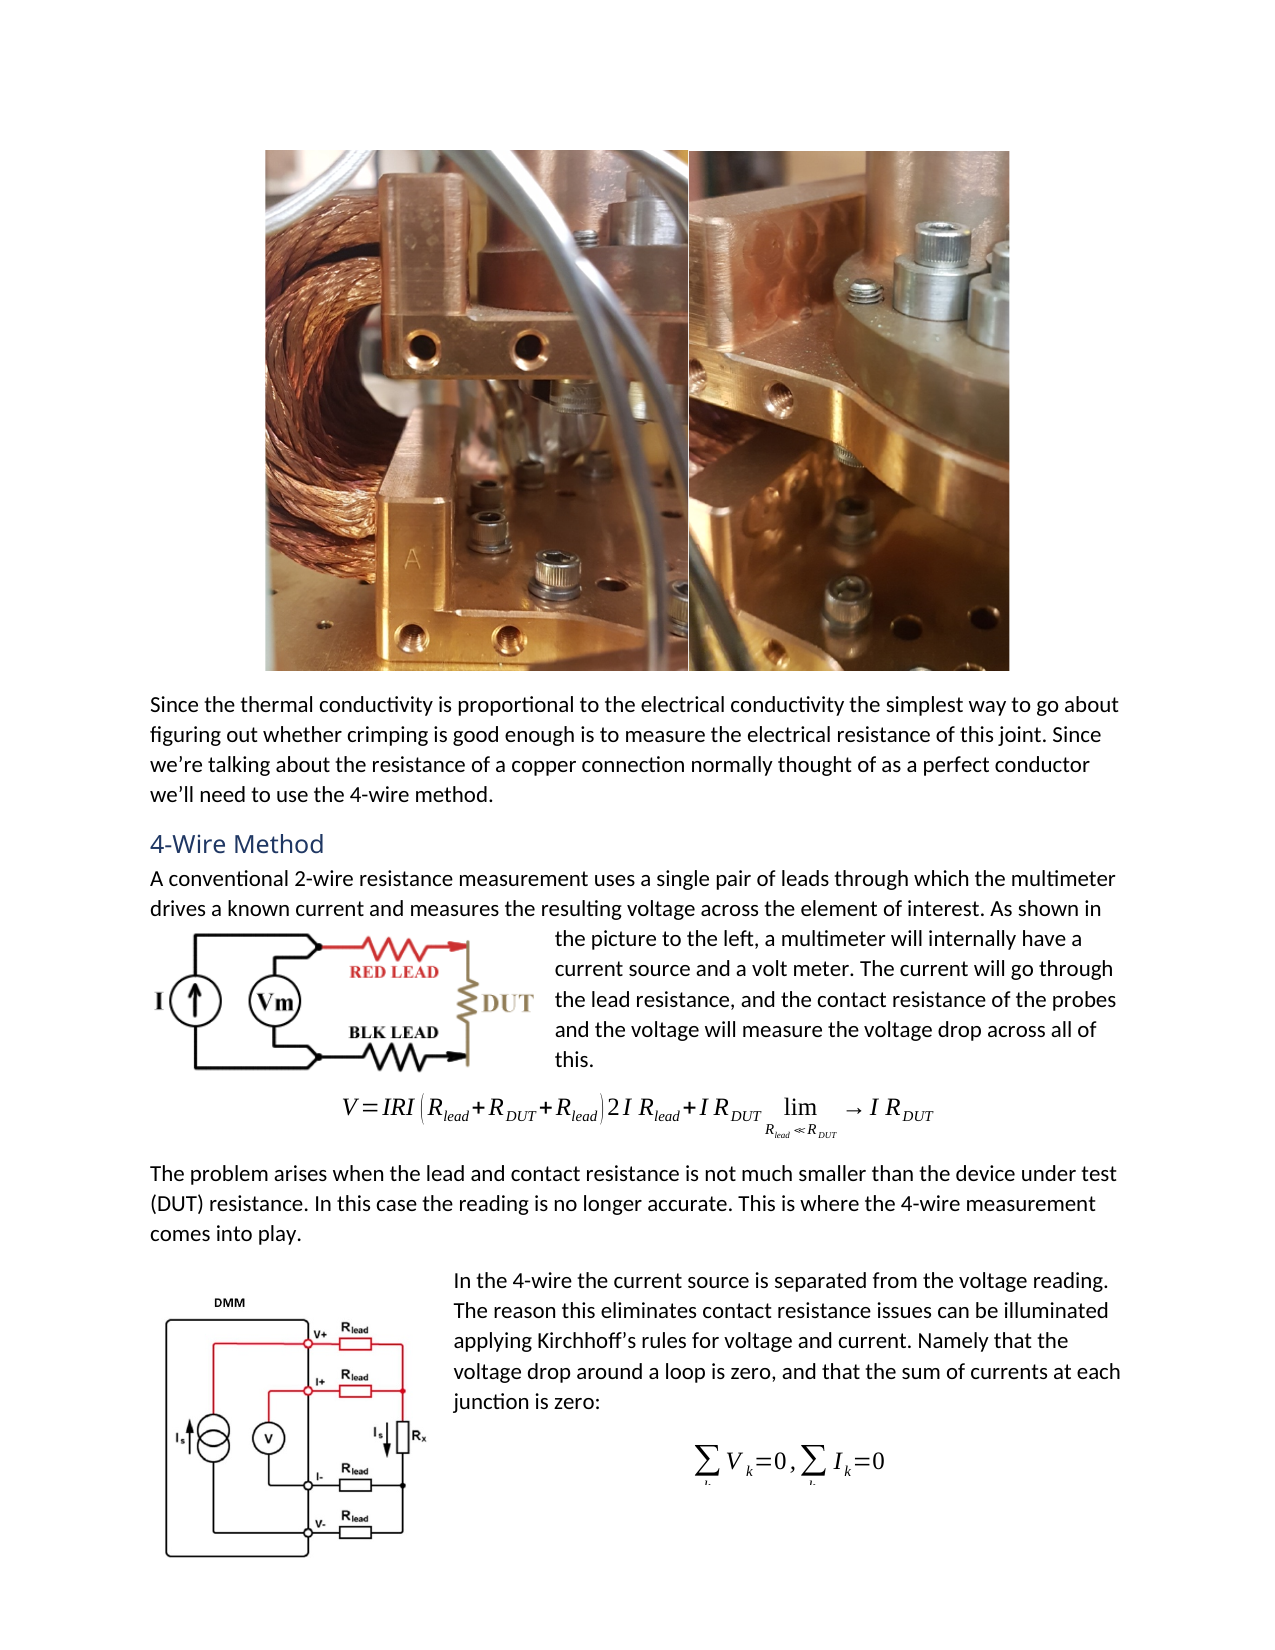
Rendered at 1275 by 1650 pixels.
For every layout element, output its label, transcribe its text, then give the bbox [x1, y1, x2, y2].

text In the 4-wire the current source is separated from the voltage reading. The reason this eliminates contact resistance issues can be illuminated applying Kirchhoff’s rules for voltage and current. Namely that the voltage drop around a loop is zero, and that the sum of currents at each junction is zero: [150, 1266, 1125, 1415]
picture [265, 150, 1010, 671]
subtitle 4-Wire Method [150, 827, 1125, 861]
picture [150, 1290, 433, 1572]
text The problem arises when the lead and contact resistance is not much smaller than the device under test (DUT) resistance. In this case the reading is no longer accurate. This is where the 4-wire measurement comes into play. [150, 1159, 1125, 1247]
picture [150, 927, 536, 1077]
text Since the thermal conductivity is proportional to the electrical conductivity the simplest way to go about figuring out whether crimping is good enough is to measure the electrical resistance of this joint. Since we’re talking about the resistance of a copper connection normally thought of as a perfect conductor we’ll need to use the 4-wire method. [150, 690, 1125, 808]
